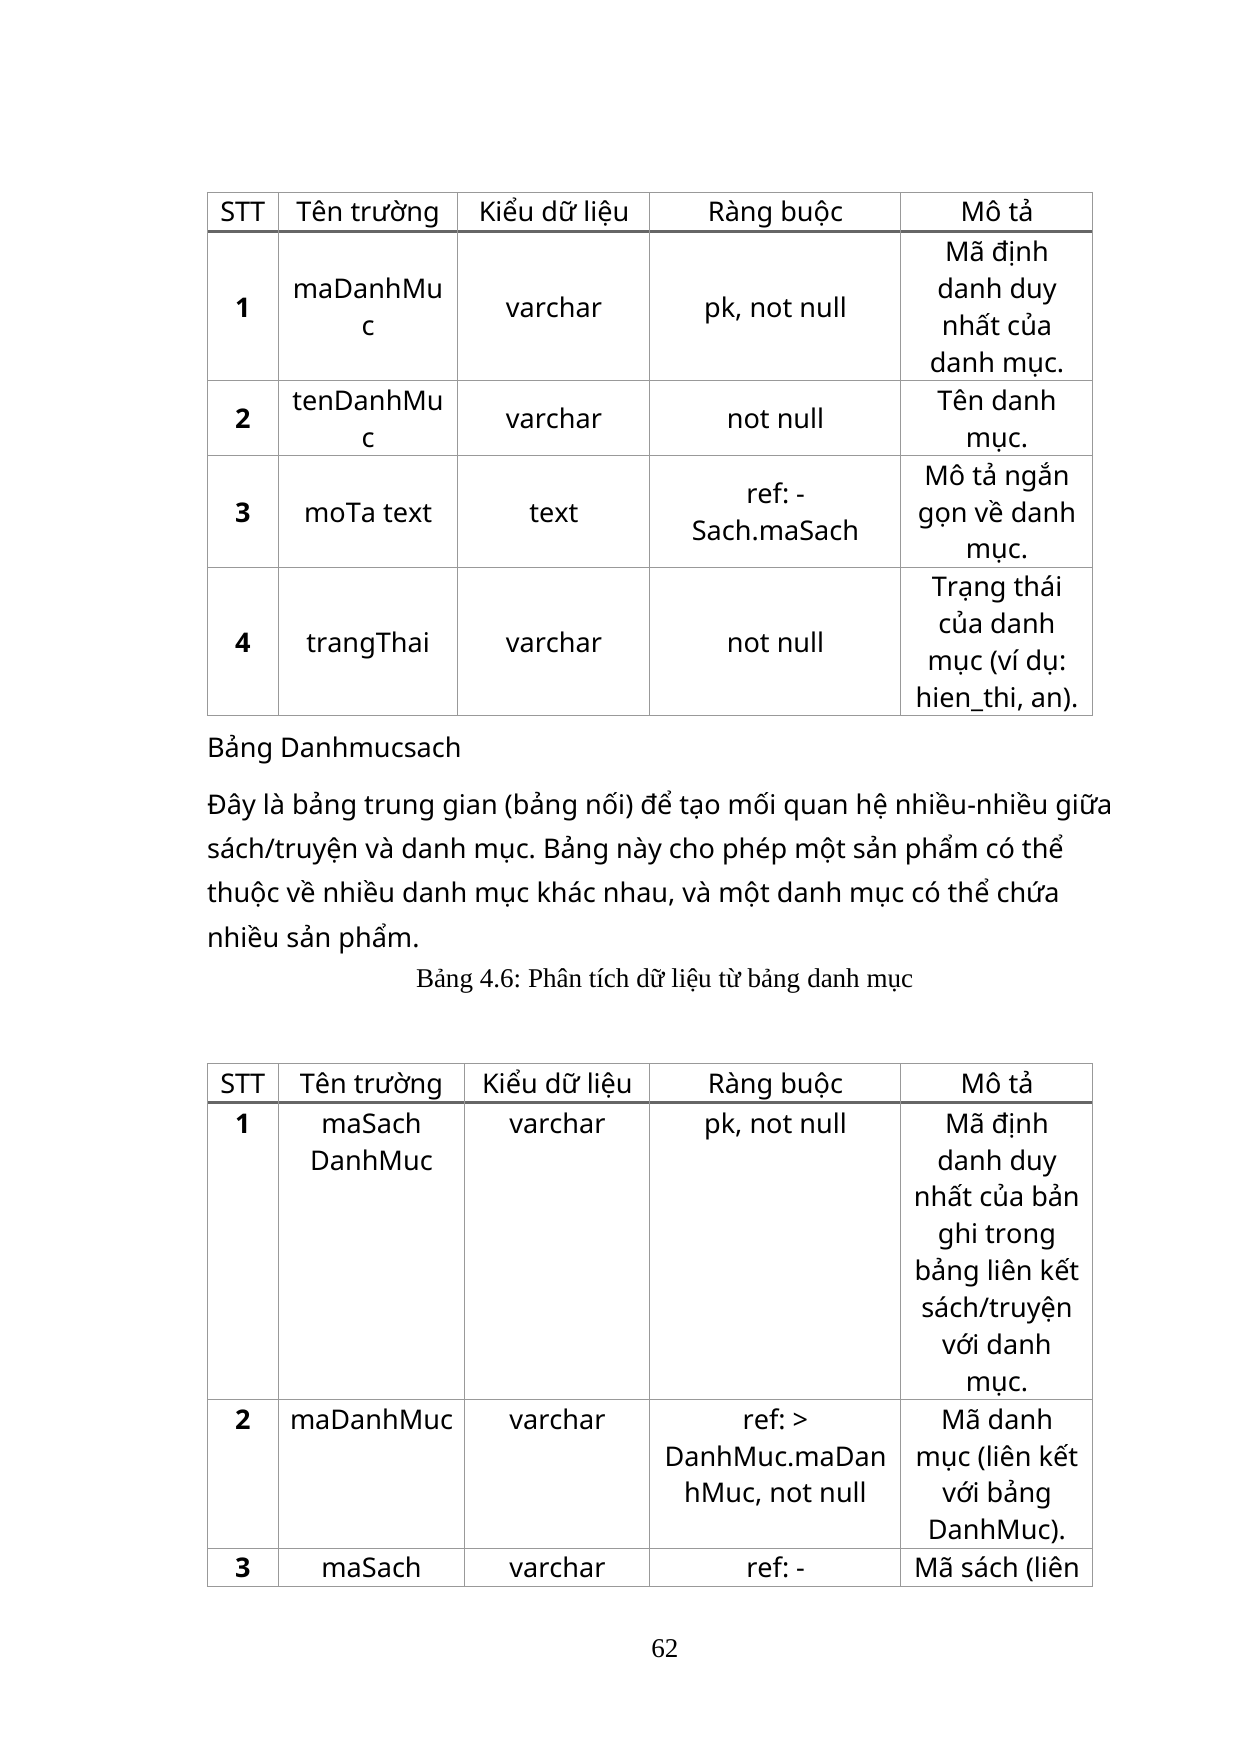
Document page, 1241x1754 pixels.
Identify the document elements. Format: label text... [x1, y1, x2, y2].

table_cell varchar [465, 1400, 649, 1548]
table_header Mô tả [901, 193, 1092, 230]
table_cell tenDanhMuc [279, 381, 457, 455]
table_cell 1 [208, 233, 278, 380]
table_cell 3 [208, 456, 278, 567]
text Đây là bảng trung gian (bảng nối) để tạo mối quan hệ nhiều-nhiều giữa sách/truyện và danh mục. Bảng này cho phép một sản phẩm có thể thuộc về nhiều danh mục khác nhau, và một danh mục có thể chứa nhiều sản phẩm. [207, 786, 1122, 955]
table_cell varchar [458, 568, 649, 715]
table_cell pk, not null [650, 233, 900, 380]
table_header Tên trường [279, 1064, 464, 1101]
table_header Kiểu dữ liệu [465, 1064, 649, 1101]
table_cell 1 [208, 1104, 278, 1399]
table_cell maDanhMuc [279, 233, 457, 380]
table_header STT [208, 193, 278, 230]
table_cell not null [650, 568, 900, 715]
table_header Ràng buộc [650, 193, 900, 230]
table_cell ref: - Sach.maSach [650, 1549, 900, 1586]
table_header Mô tả [901, 1064, 1092, 1101]
table_cell Trạng thái của danh mục (ví dụ: hien_thi, an). [901, 568, 1092, 715]
table_cell ref: - Sach.maSach [650, 456, 900, 567]
table_header STT [208, 1064, 278, 1101]
table_cell 2 [208, 381, 278, 455]
table_cell varchar [465, 1104, 649, 1399]
table_header Tên trường [279, 193, 457, 230]
table_header Ràng buộc [650, 1064, 900, 1101]
table_cell 4 [208, 568, 278, 715]
table_cell varchar [458, 233, 649, 380]
text Bảng Danhmucsach [207, 729, 1122, 766]
table_header Kiểu dữ liệu [458, 193, 649, 230]
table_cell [901, 1549, 1092, 1586]
table_cell maSach DanhMuc [279, 1104, 464, 1399]
table_cell varchar [458, 381, 649, 455]
text Bảng 4.6: Phân tích dữ liệu từ bảng danh mục [207, 962, 1122, 993]
table_cell not null [650, 381, 900, 455]
table_cell varchar [465, 1549, 649, 1586]
table_cell 2 [208, 1400, 278, 1548]
table_cell ref: > DanhMuc.maDanhMuc, not null [650, 1400, 900, 1548]
table_cell maSach [279, 1549, 464, 1586]
table_cell Mô tả ngắn gọn về danh mục. [901, 456, 1092, 567]
table_cell text [458, 456, 649, 567]
table_cell pk, not null [650, 1104, 900, 1399]
table_cell Mã danh mục (liên kết với bảng DanhMuc). [901, 1400, 1092, 1548]
table_cell moTa text [279, 456, 457, 567]
table_cell maDanhMuc [279, 1400, 464, 1548]
table_cell Tên danh mục. [901, 381, 1092, 455]
table_cell Mã định danh duy nhất của danh mục. [901, 233, 1092, 380]
table_cell trangThai [279, 568, 457, 715]
table_cell 3 [208, 1549, 278, 1586]
table_cell Mã định danh duy nhất của bản ghi trong bảng liên kết sách/truyện với danh mục. [901, 1104, 1092, 1399]
